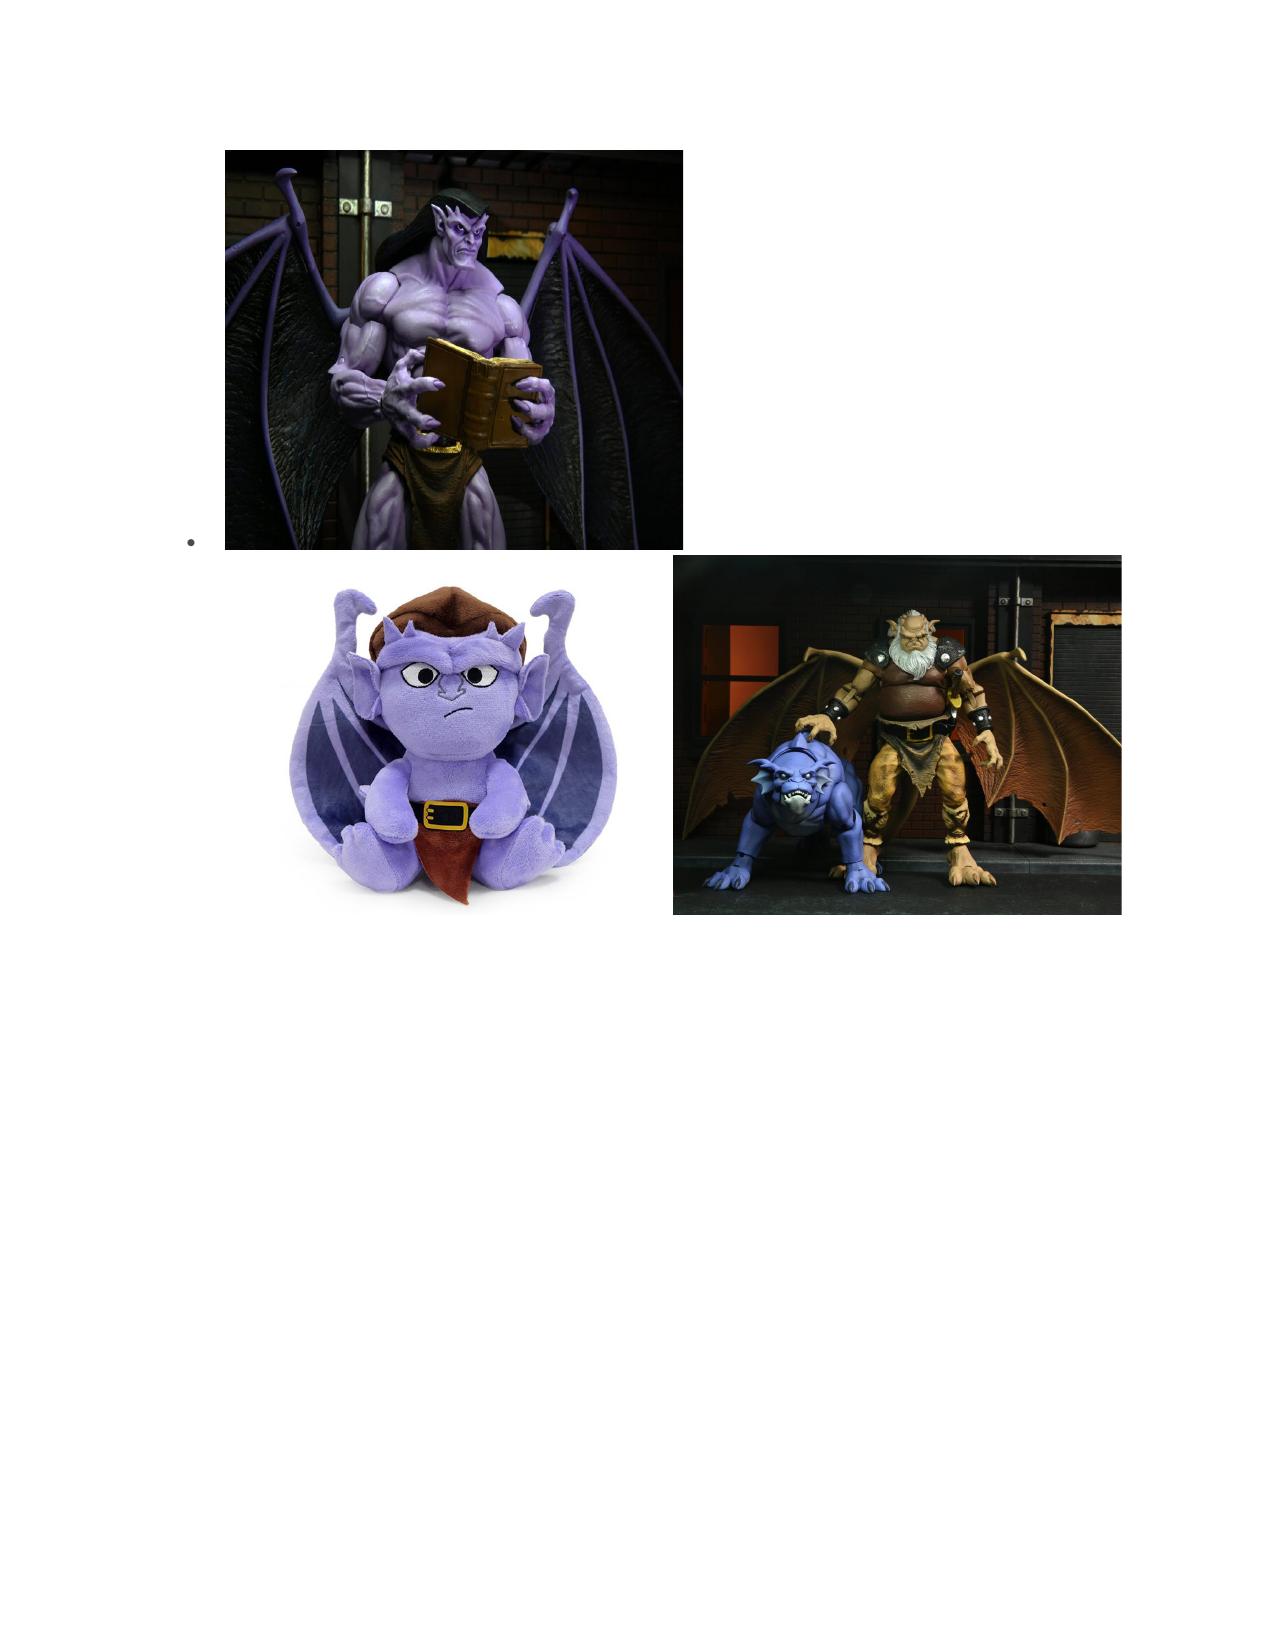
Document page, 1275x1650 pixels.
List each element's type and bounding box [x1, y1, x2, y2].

picture [225, 150, 684, 550]
picture [225, 555, 1122, 915]
